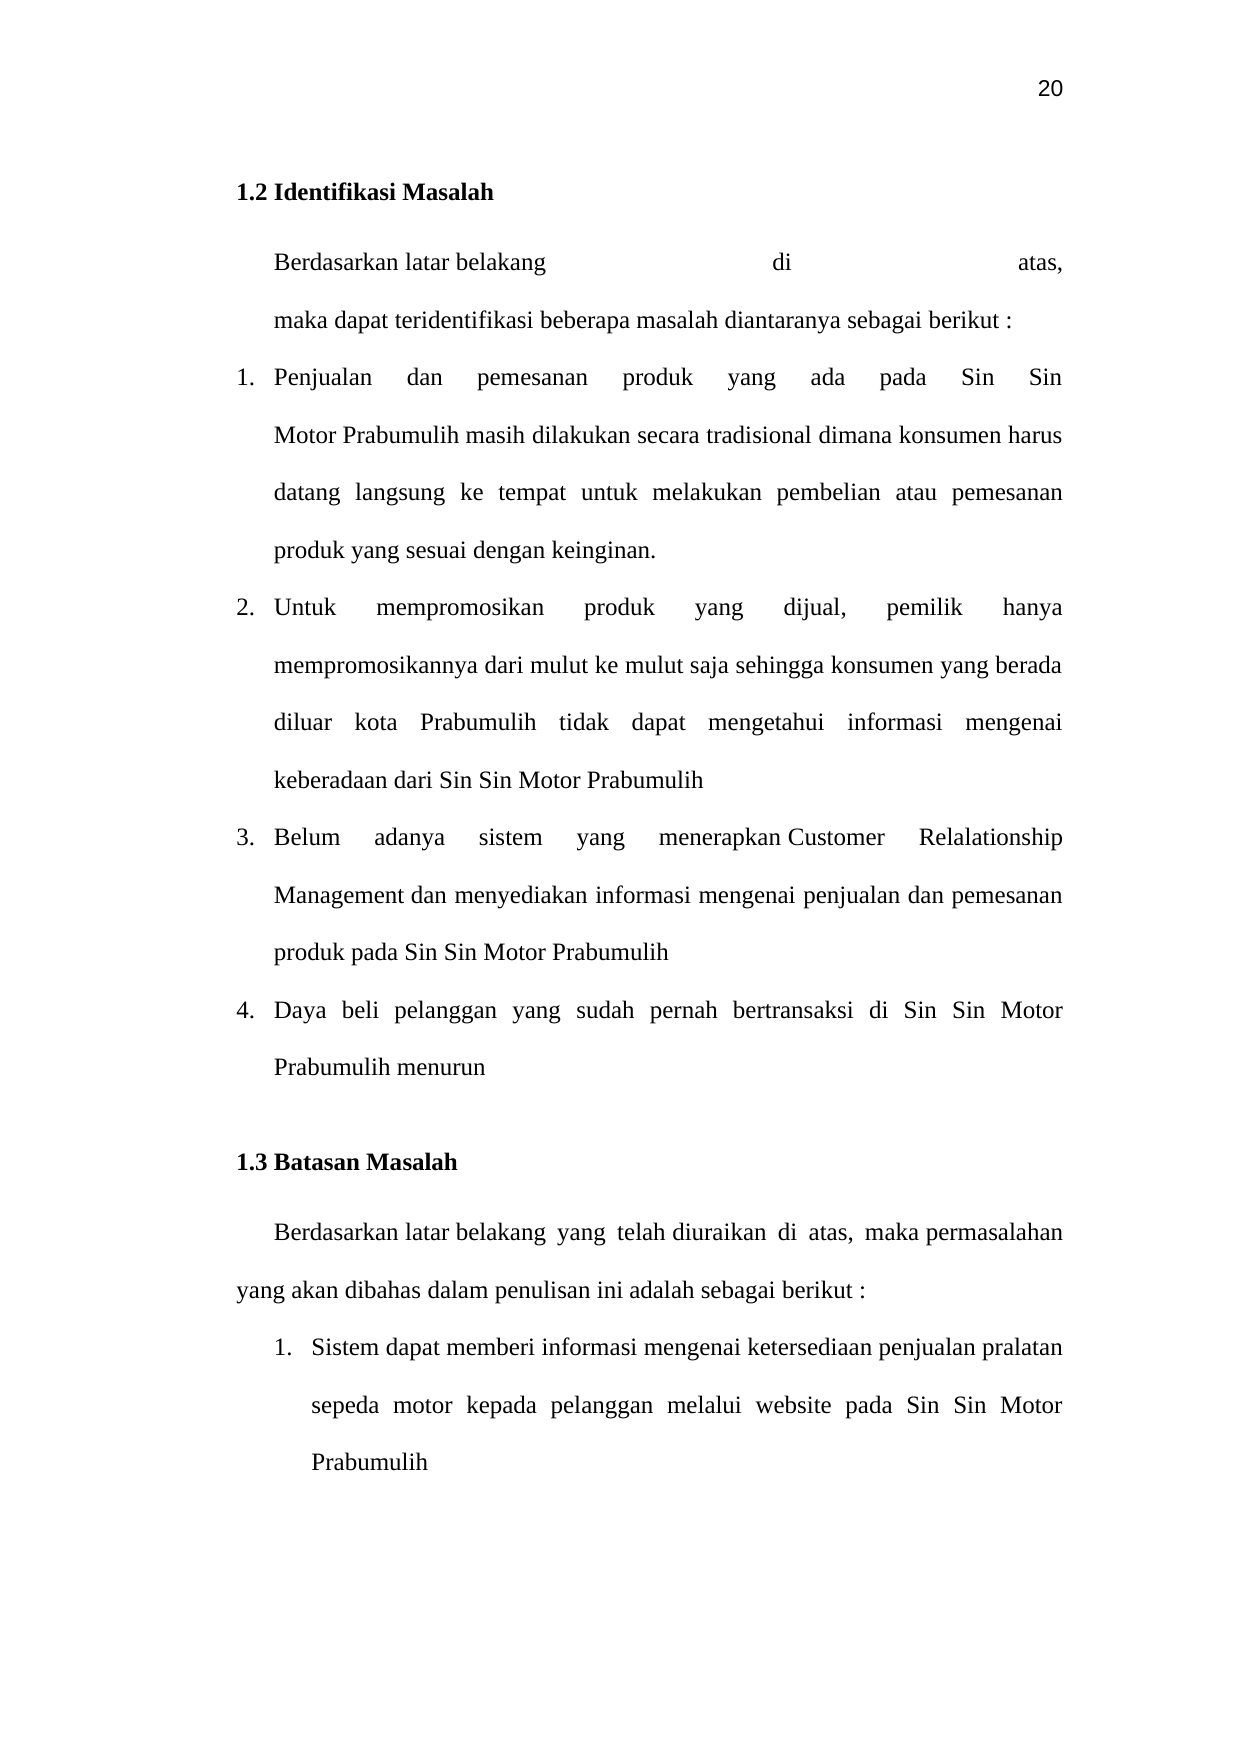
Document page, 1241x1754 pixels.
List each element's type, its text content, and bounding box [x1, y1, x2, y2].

list Berdasarkan latar belakang di atas, maka dapat teridentifikasi beberapa masalah diantaranya sebagai berikut : [274, 247, 1063, 333]
list Belum adanya sistem yang menerapkan Customer Relalationship Management dan menyediakan informasi mengenai penjualan dan pemesanan produk pada Sin Sin Motor Prabumulih [236, 822, 1063, 966]
text Berdasarkan latar belakang yang telah diuraikan di atas, maka permasalahan yang akan dibahas dalam penulisan ini adalah sebagai berikut : [236, 1217, 1063, 1303]
list Daya beli pelanggan yang sudah pernah bertransaksi di Sin Sin Motor Prabumulih menurun [236, 995, 1063, 1081]
list Untuk mempromosikan produk yang dijual, pemilik hanya mempromosikannya dari mulut ke mulut saja sehingga konsumen yang berada diluar kota Prabumulih tidak dapat mengetahui informasi mengenai keberadaan dari Sin Sin Motor Prabumulih [236, 592, 1063, 793]
list Penjualan dan pemesanan produk yang ada pada Sin Sin Motor Prabumulih masih dilakukan secara tradisional dimana konsumen harus datang langsung ke tempat untuk melakukan pembelian atau pemesanan produk yang sesuai dengan keinginan. [236, 362, 1063, 563]
list Sistem dapat memberi informasi mengenai ketersediaan penjualan pralatan sepeda motor kepada pelanggan melalui website pada Sin Sin Motor Prabumulih [274, 1332, 1063, 1476]
text Identifikasi Masalah [236, 177, 1063, 206]
text Batasan Masalah [236, 1147, 1063, 1176]
